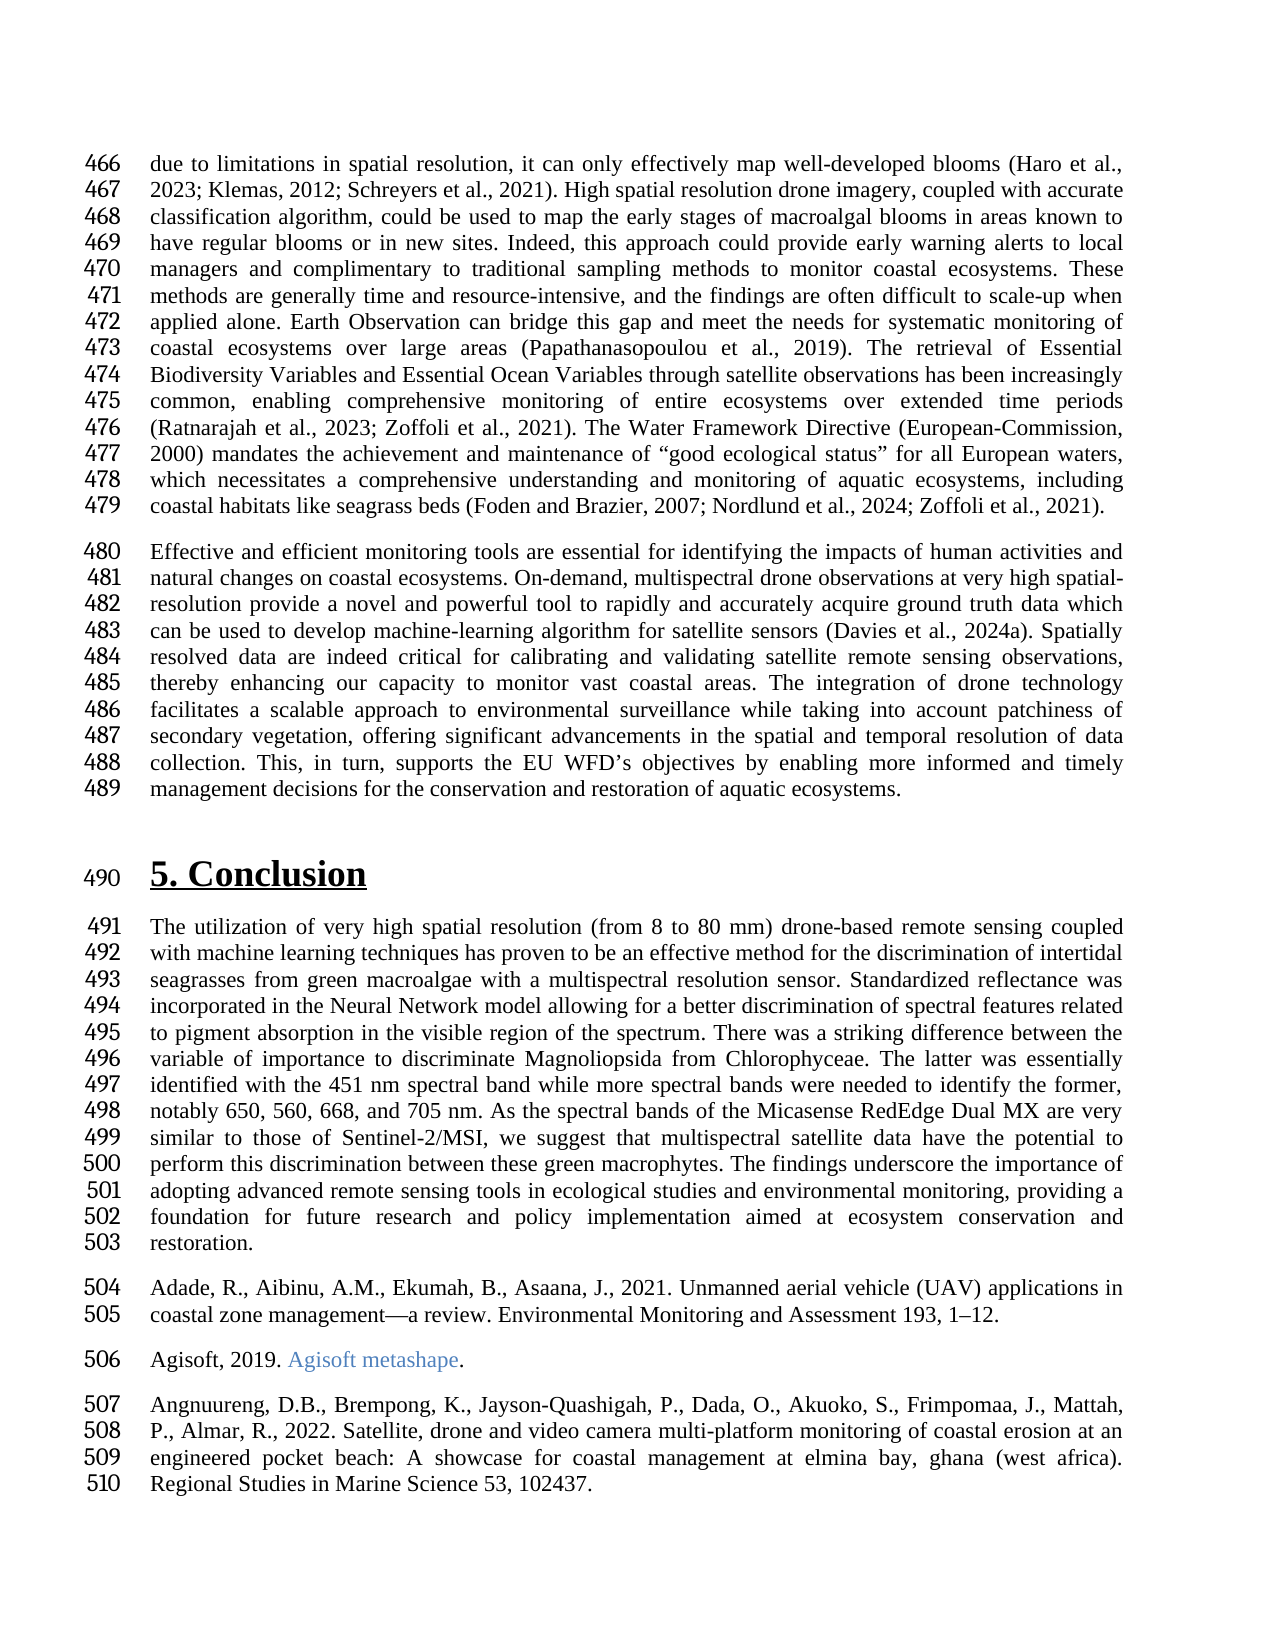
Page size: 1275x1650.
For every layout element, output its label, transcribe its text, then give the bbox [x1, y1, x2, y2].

text Adade, R., Aibinu, A.M., Ekumah, B., Asaana, J., 2021. Unmanned aerial vehicle (UAV) applications in coastal zone management—a review. Environmental Monitoring and Assessment 193, 1–12. [150, 1274, 1125, 1327]
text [150, 150, 1125, 519]
text The utilization of very high spatial resolution (from 8 to 80 mm) drone-based remote sensing coupled with machine learning techniques has proven to be an effective method for the discrimination of intertidal seagrasses from green macroalgae with a multispectral resolution sensor. Standardized reflectance was incorporated in the Neural Network model allowing for a better discrimination of spectral features related to pigment absorption in the visible region of the spectrum. There was a striking difference between the variable of importance to discriminate Magnoliopsida from Chlorophyceae. The latter was essentially identified with the 451 nm spectral band while more spectral bands were needed to identify the former, notably 650, 560, 668, and 705 nm. As the spectral bands of the Micasense RedEdge Dual MX are very similar to those of Sentinel-2/MSI, we suggest that multispectral satellite data have the potential to perform this discrimination between these green macrophytes. The findings underscore the importance of adopting advanced remote sensing tools in ecological studies and environmental monitoring, providing a foundation for future research and policy implementation aimed at ecosystem conservation and restoration. [150, 913, 1125, 1256]
text Effective and efficient monitoring tools are essential for identifying the impacts of human activities and natural changes on coastal ecosystems. On-demand, multispectral drone observations at very high spatial-resolution provide a novel and powerful tool to rapidly and accurately acquire ground truth data which can be used to develop machine-learning algorithm for satellite sensors (Davies et al., 2024a). Spatially resolved data are indeed critical for calibrating and validating satellite remote sensing observations, thereby enhancing our capacity to monitor vast coastal areas. The integration of drone technology facilitates a scalable approach to environmental surveillance while taking into account patchiness of secondary vegetation, offering significant advancements in the spatial and temporal resolution of data collection. This, in turn, supports the EU WFD’s objectives by enabling more informed and timely management decisions for the conservation and restoration of aquatic ecosystems. [150, 538, 1125, 801]
text Angnuureng, D.B., Brempong, K., Jayson-Quashigah, P., Dada, O., Akuoko, S., Frimpomaa, J., Mattah, P., Almar, R., 2022. Satellite, drone and video camera multi-platform monitoring of coastal erosion at an engineered pocket beach: A showcase for coastal management at elmina bay, ghana (west africa). Regional Studies in Marine Science 53, 102437. [150, 1391, 1125, 1496]
subtitle 5. Conclusion [150, 851, 1125, 894]
text Agisoft, 2019. Agisoft metashape. [150, 1346, 1125, 1372]
